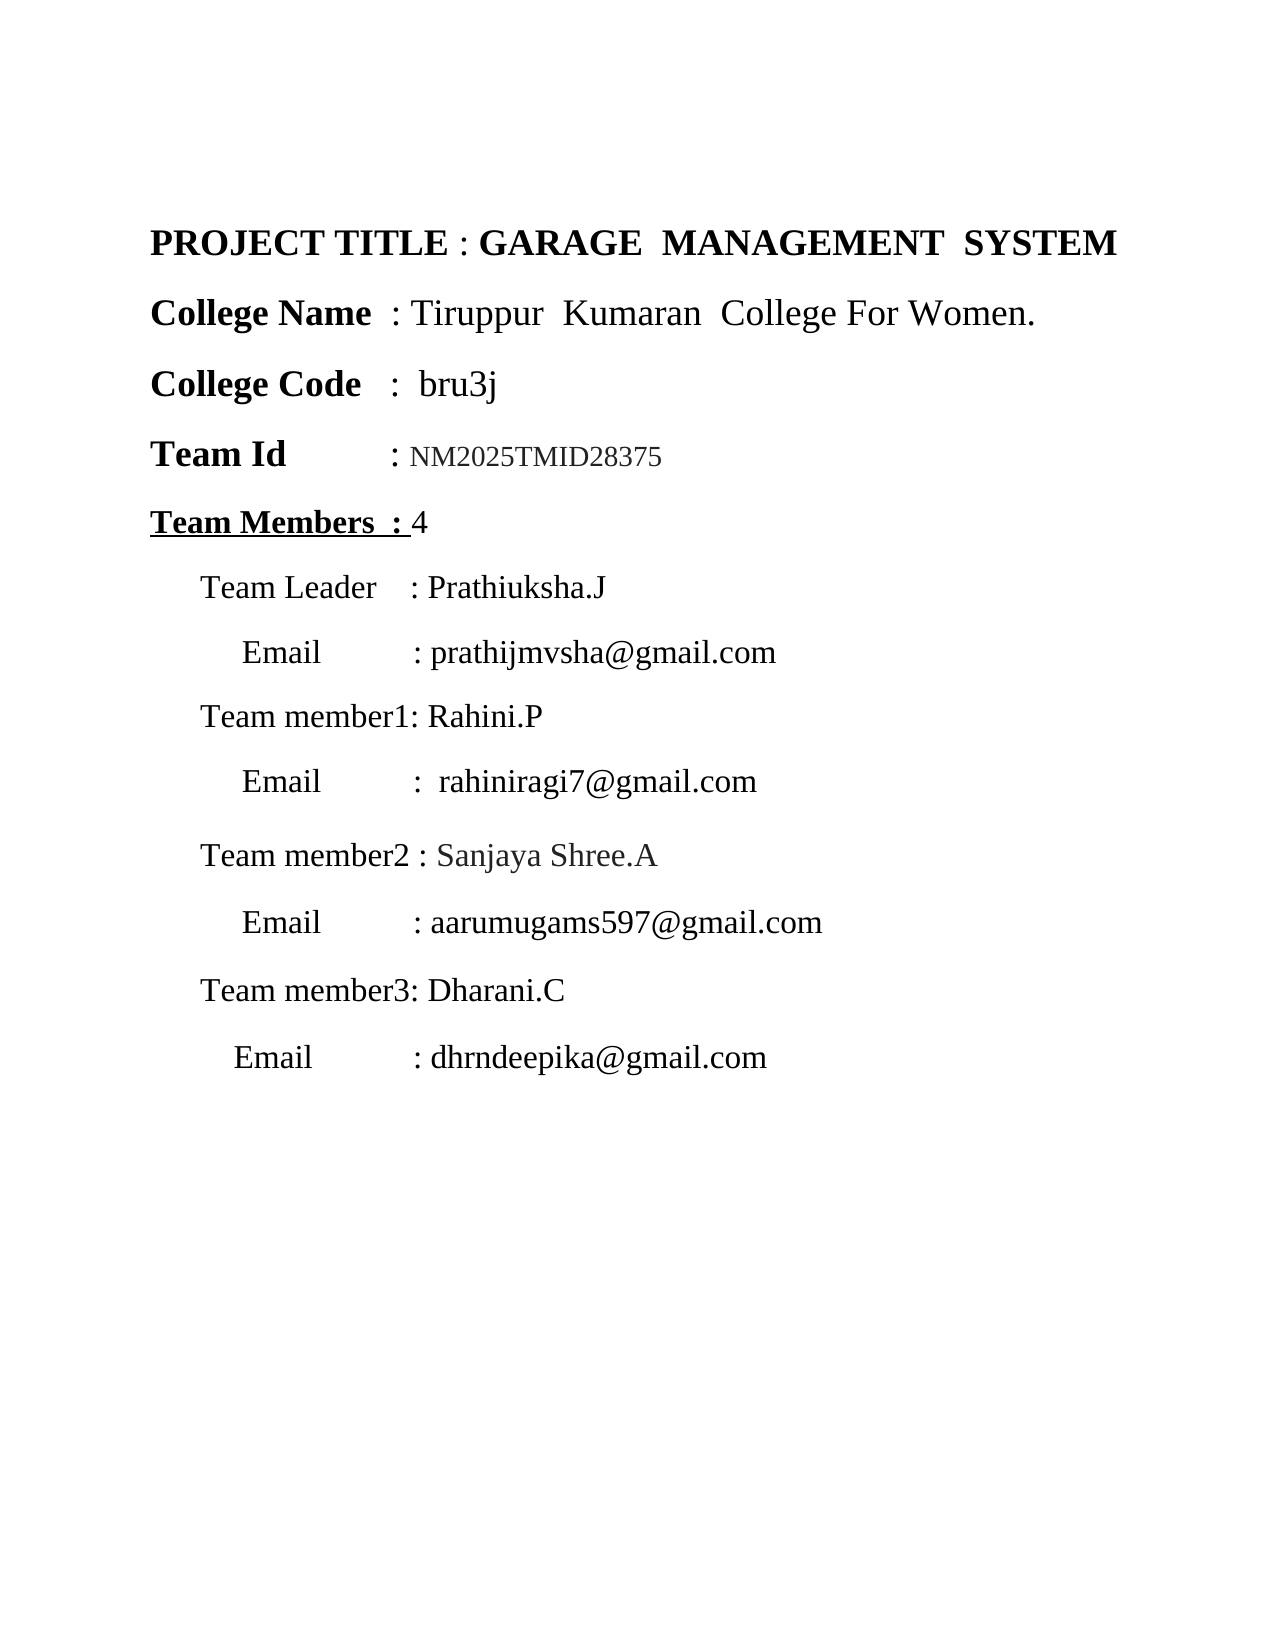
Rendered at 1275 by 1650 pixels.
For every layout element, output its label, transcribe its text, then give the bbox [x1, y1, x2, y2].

text Team member1: Rahini.P [150, 697, 1125, 735]
text Team Id : NM2025TMID28375 [150, 432, 1125, 475]
text PROJECT TITLE : GARAGE MANAGEMENT SYSTEM [150, 220, 1125, 263]
text Team member3: Dharani.C [150, 970, 1125, 1008]
text Team Leader : Prathiuksha.J [150, 567, 1125, 605]
text Team member2 : Sanjaya Shree.A [150, 835, 1125, 873]
text College Code : bru3j [150, 361, 1125, 404]
text Email : aarumugams597@gmail.com [150, 902, 1125, 941]
text Email : dhrndeepika@gmail.com [150, 1037, 1125, 1076]
text Email : prathijmvsha@gmail.com [150, 632, 1125, 670]
text Email : rahiniragi7@gmail.com [150, 762, 1125, 800]
text Team Members : 4 [150, 502, 1125, 540]
text College Name : Tiruppur Kumaran College For Women. [150, 291, 1125, 334]
